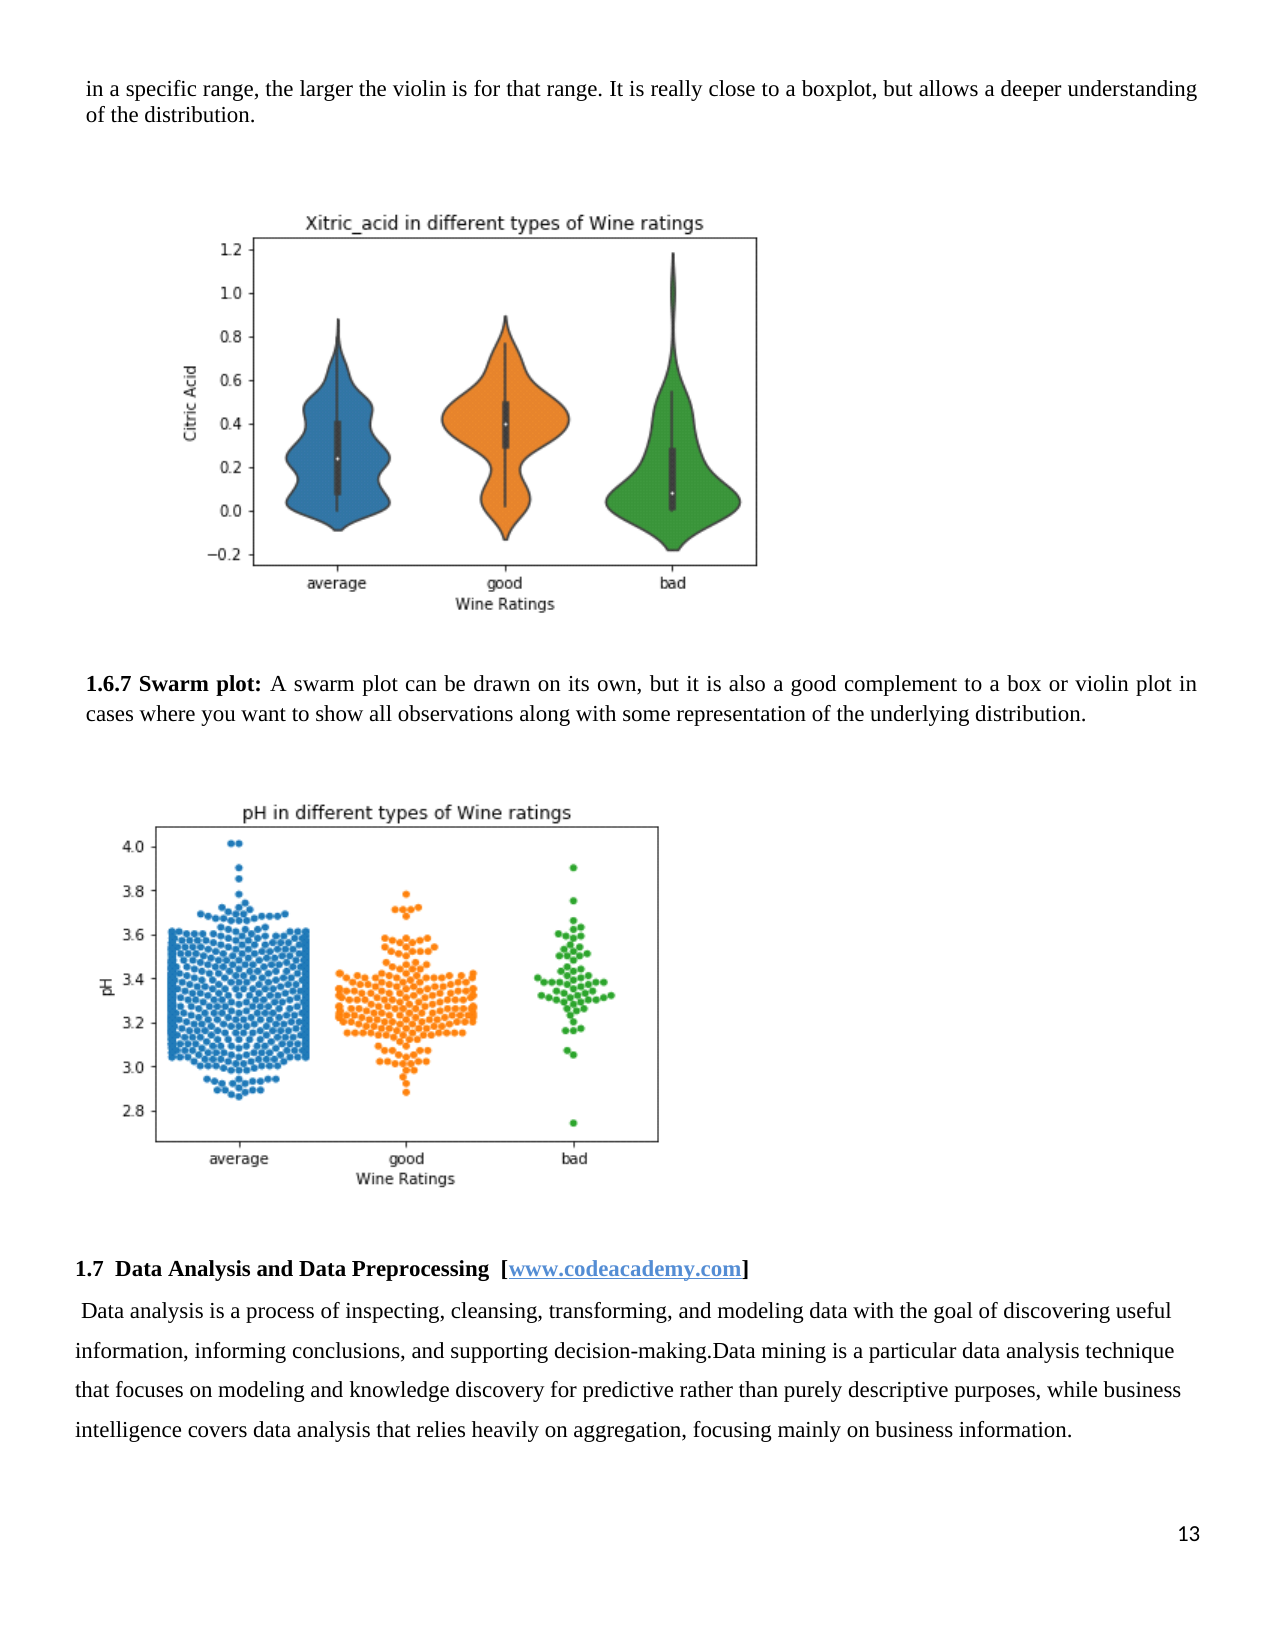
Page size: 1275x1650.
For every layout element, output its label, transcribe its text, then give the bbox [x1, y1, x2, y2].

picture [85, 776, 680, 1209]
picture [154, 191, 813, 625]
text 1.7 Data Analysis and Data Preprocessing [www.codeacademy.com] [75, 1255, 1200, 1281]
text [86, 75, 1200, 128]
text 1.6.7 Swarm plot: A swarm plot can be drawn on its own, but it is also a good complement to a box or violin plot in cases where you want to show all observations along with some representation of the underlying distribution. [86, 670, 1200, 727]
text Data analysis is a process of inspecting, cleansing, transforming, and modeling data with the goal of discovering useful information, informing conclusions, and supporting decision-making.Data mining is a particular data analysis technique that focuses on modeling and knowledge discovery for predictive rather than purely descriptive purposes, while business intelligence covers data analysis that relies heavily on aggregation, focusing mainly on business information. [75, 1297, 1200, 1442]
